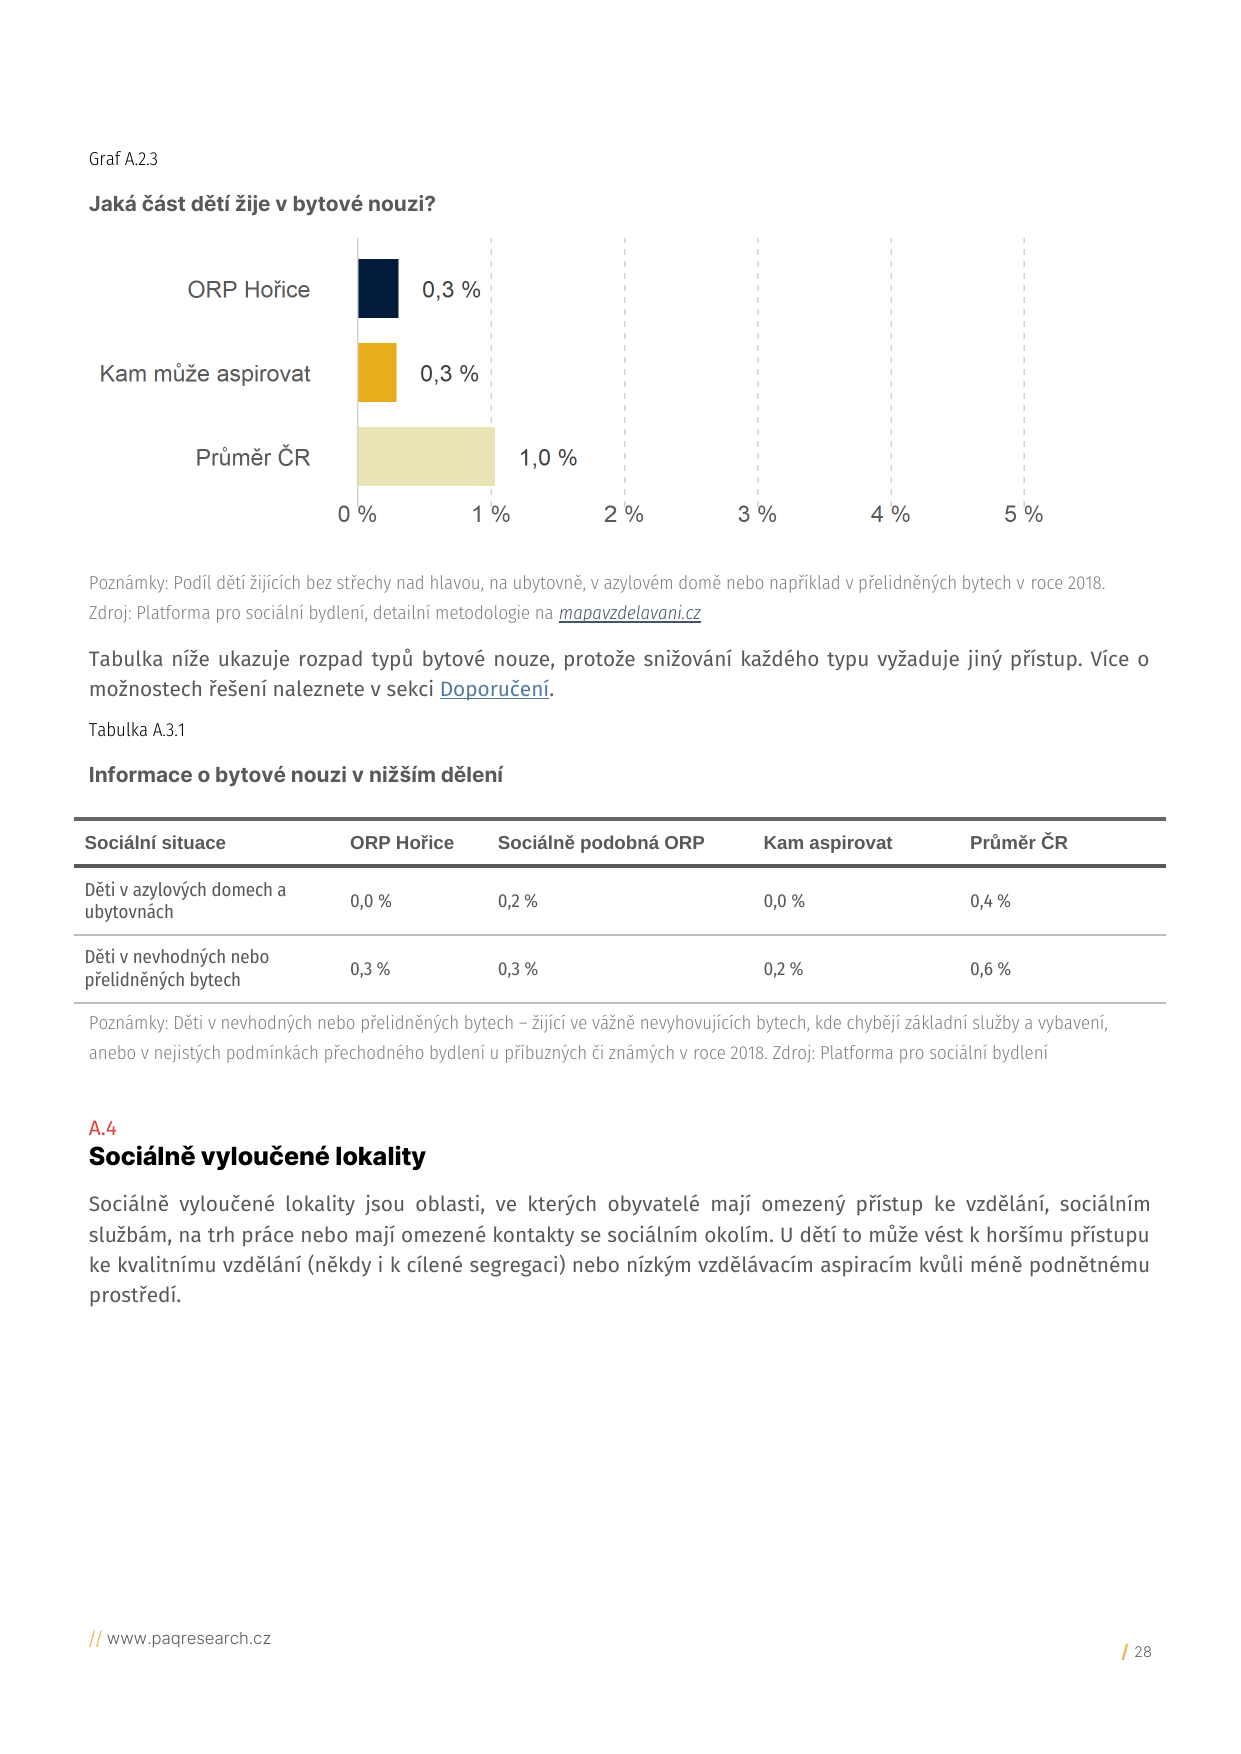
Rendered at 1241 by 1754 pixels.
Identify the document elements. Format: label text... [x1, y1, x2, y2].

table_header Kam aspirovat [753, 821, 959, 864]
text Informace o bytové nouzi v nižším dělení [89, 757, 1152, 787]
table_cell Děti v azylových domech a ubytovnách [74, 868, 339, 934]
table_cell 0,3 % [340, 936, 487, 1002]
table_header Sociálně podobná ORP [487, 821, 753, 864]
text Poznámky: Podíl dětí žijících bez střechy nad hlavou, na ubytovně, v azylovém domě nebo například v přelidněných bytech v roce 2018. Zdroj: Platforma pro sociální bydlení, detailní metodologie na mapavzdelavani.cz [89, 564, 1152, 625]
text Sociálně vyloučené lokality jsou oblasti, ve kterých obyvatelé mají omezený přístup ke vzdělání, sociálním službám, na trh práce nebo mají omezené kontakty se sociálním okolím. U dětí to může vést k horšímu přístupu ke kvalitnímu vzdělání (někdy i k cílené segregaci) nebo nízkým vzdělávacím aspiracím kvůli méně podnětnému prostředí. [89, 1187, 1152, 1308]
picture [88, 216, 1139, 548]
table_cell 0,4 % [960, 868, 1166, 934]
text Tabulka A.3.1 [89, 718, 1152, 741]
table_header Sociální situace [74, 821, 339, 864]
table_header ORP Hořice [340, 821, 487, 864]
table_cell 0,0 % [340, 868, 487, 934]
text A.4 [89, 1111, 1152, 1141]
text Jaká část dětí žije v bytové nouzi? [89, 186, 1152, 216]
table_cell 0,6 % [960, 936, 1166, 1002]
text Graf A.2.3 [89, 148, 1152, 170]
table_cell 0,2 % [487, 868, 753, 934]
table_cell Děti v nevhodných nebo přelidněných bytech [74, 936, 339, 1002]
table_cell 0,0 % [753, 868, 959, 934]
table_header Průměr ČR [960, 821, 1166, 864]
table_cell 0,2 % [753, 936, 959, 1002]
subtitle Sociálně vyloučené lokality [89, 1141, 1152, 1172]
text Tabulka níže ukazuje rozpad typů bytové nouze, protože snižování každého typu vyžaduje jiný přístup. Více o možnostech řešení naleznete v sekci Doporučení. [89, 641, 1152, 702]
text Poznámky: Děti v nevhodných nebo přelidněných bytech – žijící ve vážně nevyhovujících bytech, kde chybějí základní služby a vybavení, anebo v nejistých podmínkách přechodného bydlení u příbuzných či známých v roce 2018. Zdroj: Platforma pro sociální bydlení [89, 1004, 1152, 1064]
table_cell 0,3 % [487, 936, 753, 1002]
